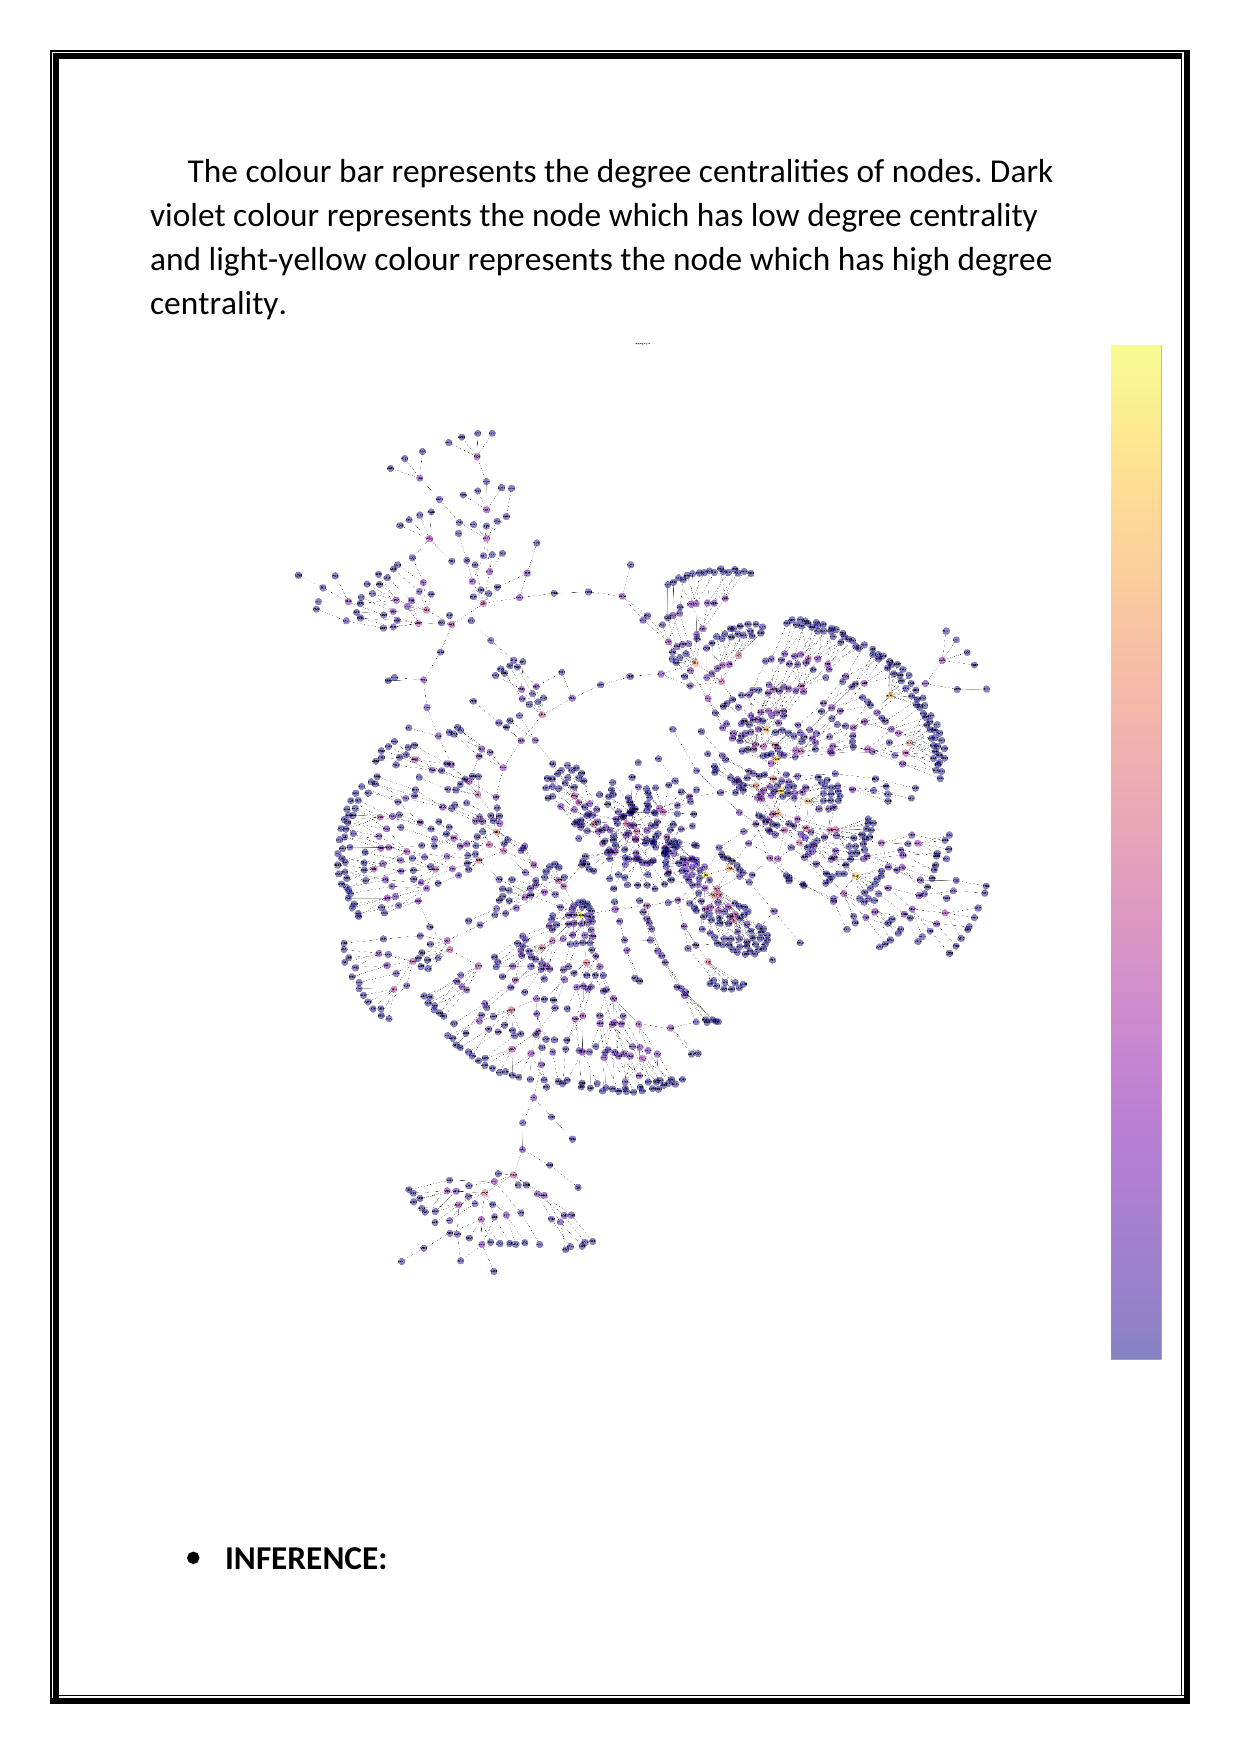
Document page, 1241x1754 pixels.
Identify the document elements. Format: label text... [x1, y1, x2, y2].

text The colour bar represents the degree centralities of nodes. Dark violet colour represents the node which has low degree centrality and light-yellow colour represents the node which has high degree centrality. [150, 150, 1090, 323]
list INFERENCE: [187, 1537, 1090, 1578]
picture [225, 342, 1166, 1360]
